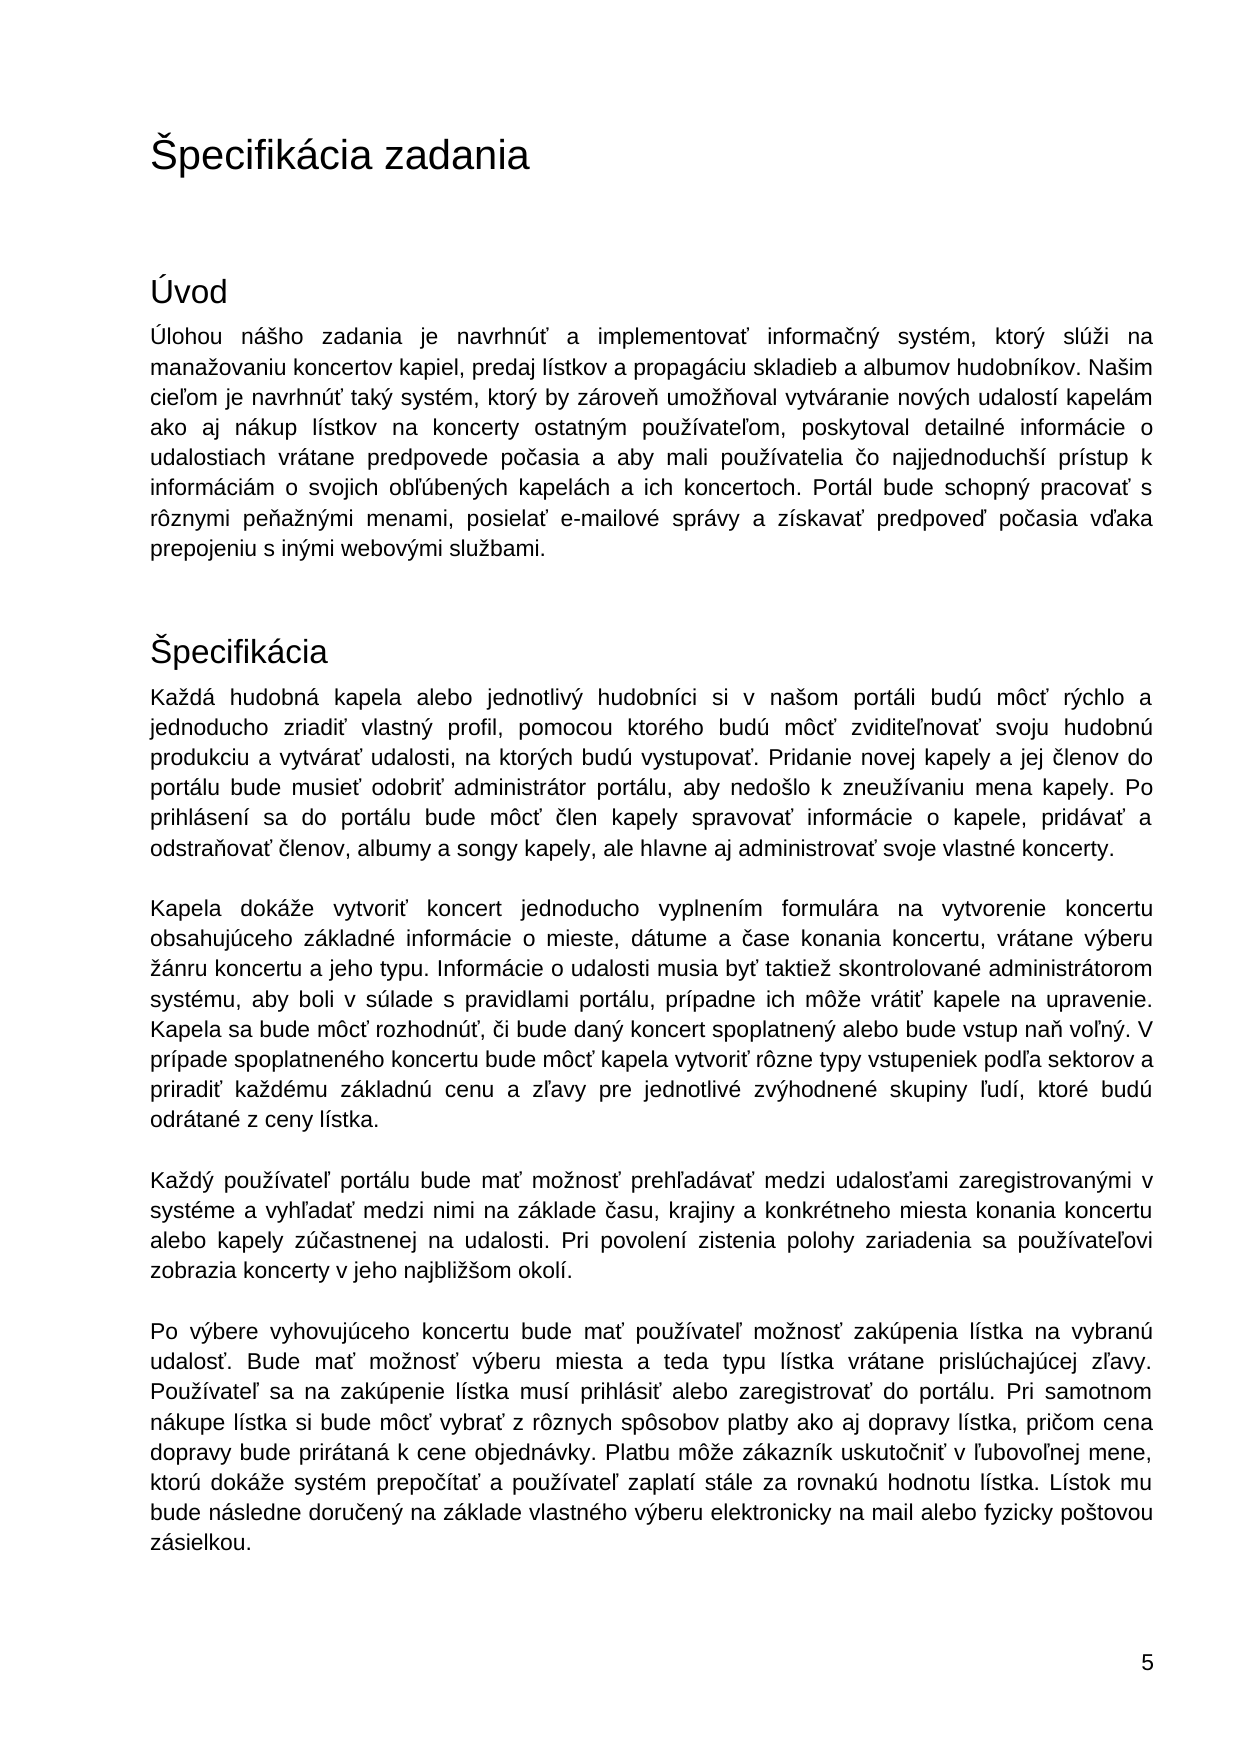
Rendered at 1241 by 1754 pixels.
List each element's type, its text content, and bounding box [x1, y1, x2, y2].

subtitle Špecifikácia [150, 633, 1153, 671]
text Každá hudobná kapela alebo jednotlivý hudobníci si v našom portáli budú môcť rýchlo a jednoducho zriadiť vlastný profil, pomocou ktorého budú môcť zviditeľnovať svoju hudobnú produkciu a vytvárať udalosti, na ktorých budú vystupovať. Pridanie novej kapely a jej členov do portálu bude musieť odobriť administrátor portálu, aby nedošlo k zneužívaniu mena kapely. Po prihlásení sa do portálu bude môcť člen kapely spravovať informácie o kapele, pridávať a odstraňovať členov, albumy a songy kapely, ale hlavne aj administrovať svoje vlastné koncerty. [150, 683, 1153, 861]
text Kapela dokáže vytvoriť koncert jednoducho vyplnením formulára na vytvorenie koncertu obsahujúceho základné informácie o mieste, dátume a čase konania koncertu, vrátane výberu žánru koncertu a jeho typu. Informácie o udalosti musia byť taktiež skontrolované administrátorom systému, aby boli v súlade s pravidlami portálu, prípadne ich môže vrátiť kapele na upravenie. Kapela sa bude môcť rozhodnúť, či bude daný koncert spoplatnený alebo bude vstup naň voľný. V prípade spoplatneného koncertu bude môcť kapela vytvoriť rôzne typy vstupeniek podľa sektorov a priradiť každému základnú cenu a zľavy pre jednotlivé zvýhodnené skupiny ľudí, ktoré budú odrátané z ceny lístka. [150, 895, 1153, 1133]
text Po výbere vyhovujúceho koncertu bude mať používateľ možnosť zakúpenia lístka na vybranú udalosť. Bude mať možnosť výberu miesta a teda typu lístka vrátane prislúchajúcej zľavy. Používateľ sa na zakúpenie lístka musí prihlásiť alebo zaregistrovať do portálu. Pri samotnom nákupe lístka si bude môcť vybrať z rôznych spôsobov platby ako aj dopravy lístka, pričom cena dopravy bude prirátaná k cene objednávky. Platbu môže zákazník uskutočniť v ľubovoľnej mene, ktorú dokáže systém prepočítať a používateľ zaplatí stále za rovnakú hodnotu lístka. Lístok mu bude následne doručený na základe vlastného výberu elektronicky na mail alebo fyzicky poštovou zásielkou. [150, 1318, 1153, 1556]
subtitle Špecifikácia zadania [150, 130, 1153, 178]
subtitle Úvod [150, 272, 1153, 311]
text Úlohou nášho zadania je navrhnúť a implementovať informačný systém, ktorý slúži na manažovaniu koncertov kapiel, predaj lístkov a propagáciu skladieb a albumov hudobníkov. Našim cieľom je navrhnúť taký systém, ktorý by zároveň umožňoval vytváranie nových udalostí kapelám ako aj nákup lístkov na koncerty ostatným používateľom, poskytoval detailné informácie o udalostiach vrátane predpovede počasia a aby mali používatelia čo najjednoduchší prístup k informáciám o svojich obľúbených kapelách a ich koncertoch. Portál bude schopný pracovať s rôznymi peňažnými menami, posielať e-mailové správy a získavať predpoveď počasia vďaka prepojeniu s inými webovými službami. [150, 323, 1153, 561]
text Každý používateľ portálu bude mať možnosť prehľadávať medzi udalosťami zaregistrovanými v systéme a vyhľadať medzi nimi na základe času, krajiny a konkrétneho miesta konania koncertu alebo kapely zúčastnenej na udalosti. Pri povolení zistenia polohy zariadenia sa používateľovi zobrazia koncerty v jeho najbližšom okolí. [150, 1167, 1153, 1284]
